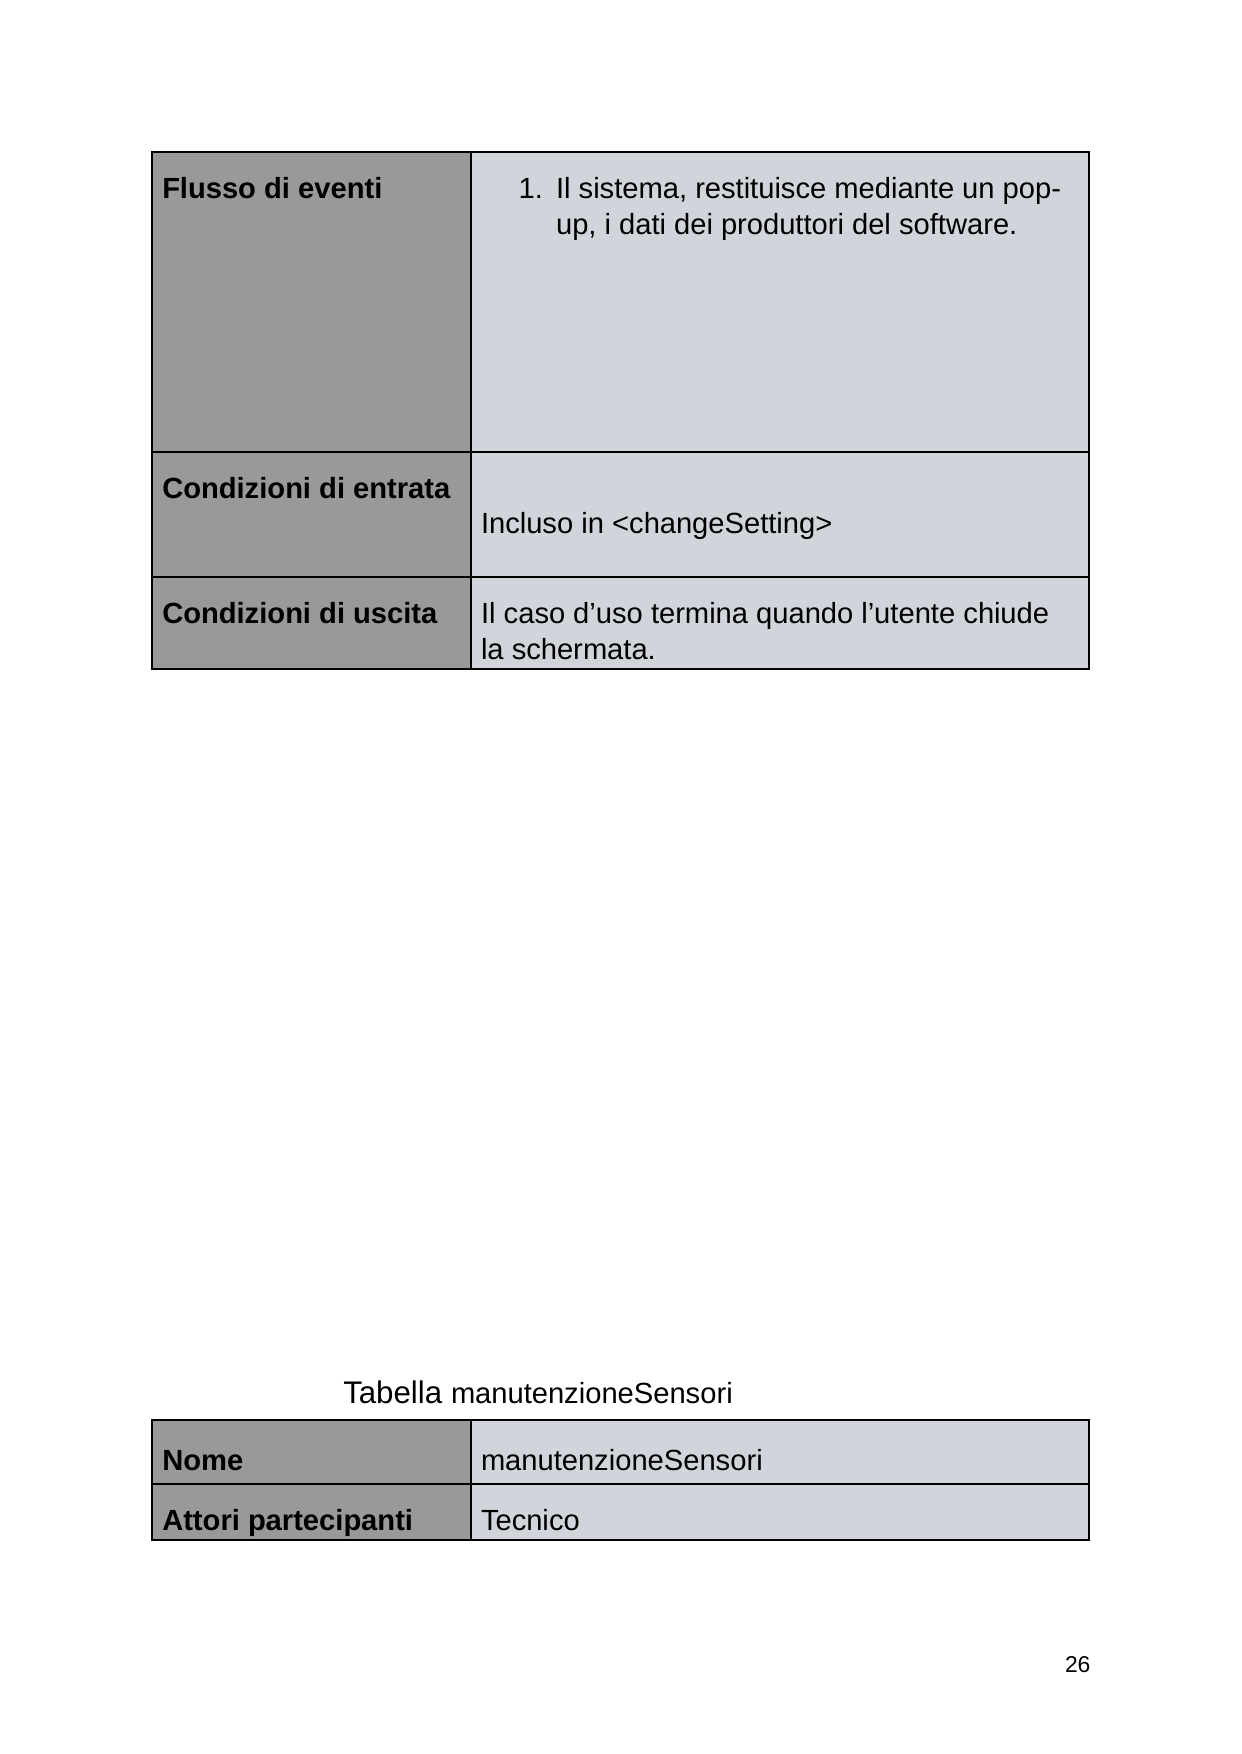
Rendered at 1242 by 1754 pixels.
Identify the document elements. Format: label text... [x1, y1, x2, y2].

table_cell Flusso di eventi [153, 153, 470, 451]
table_header manutenzioneSensori [472, 1421, 1088, 1483]
table_cell Attori partecipanti [153, 1485, 470, 1539]
table_cell Il caso d’uso termina quando l’utente chiude la schermata. [472, 578, 1088, 668]
text Tabella manutenzioneSensori [343, 1374, 1090, 1410]
table_cell Incluso in <changeSetting> [472, 453, 1088, 576]
table_cell Condizioni di uscita [153, 578, 470, 668]
table_cell Condizioni di entrata [153, 453, 470, 576]
table_header Nome [153, 1421, 470, 1483]
table_cell Il sistema, restituisce mediante un pop-up, i dati dei produttori del software. [472, 153, 1088, 451]
table_cell Tecnico [472, 1485, 1088, 1539]
